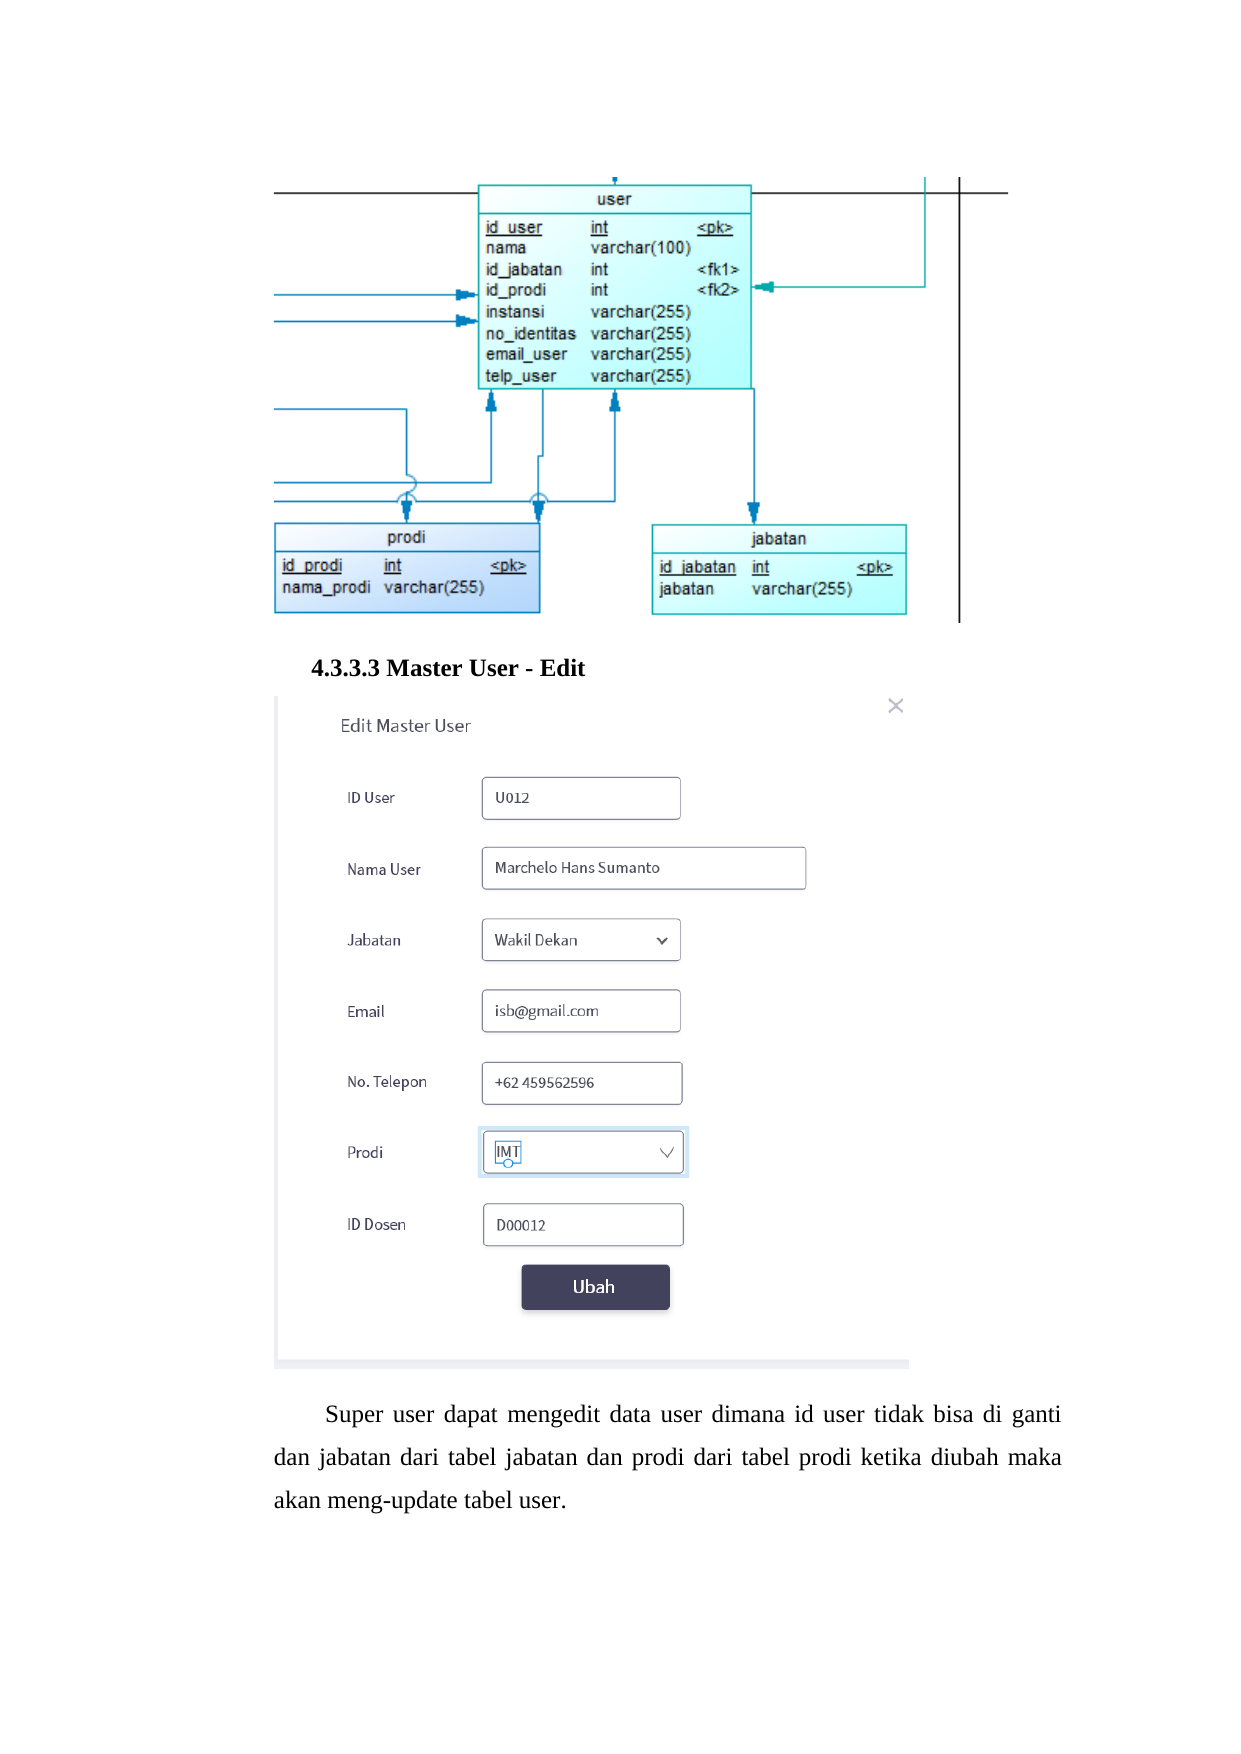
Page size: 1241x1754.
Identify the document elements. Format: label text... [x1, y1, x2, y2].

text Master User - Edit [311, 653, 1063, 682]
picture [273, 177, 1009, 623]
text Super user dapat mengedit data user dimana id user tidak bisa di ganti dan jabatan dari tabel jabatan dan prodi dari tabel prodi ketika diubah maka akan meng-update tabel user. [274, 1399, 1063, 1514]
picture [273, 696, 909, 1369]
